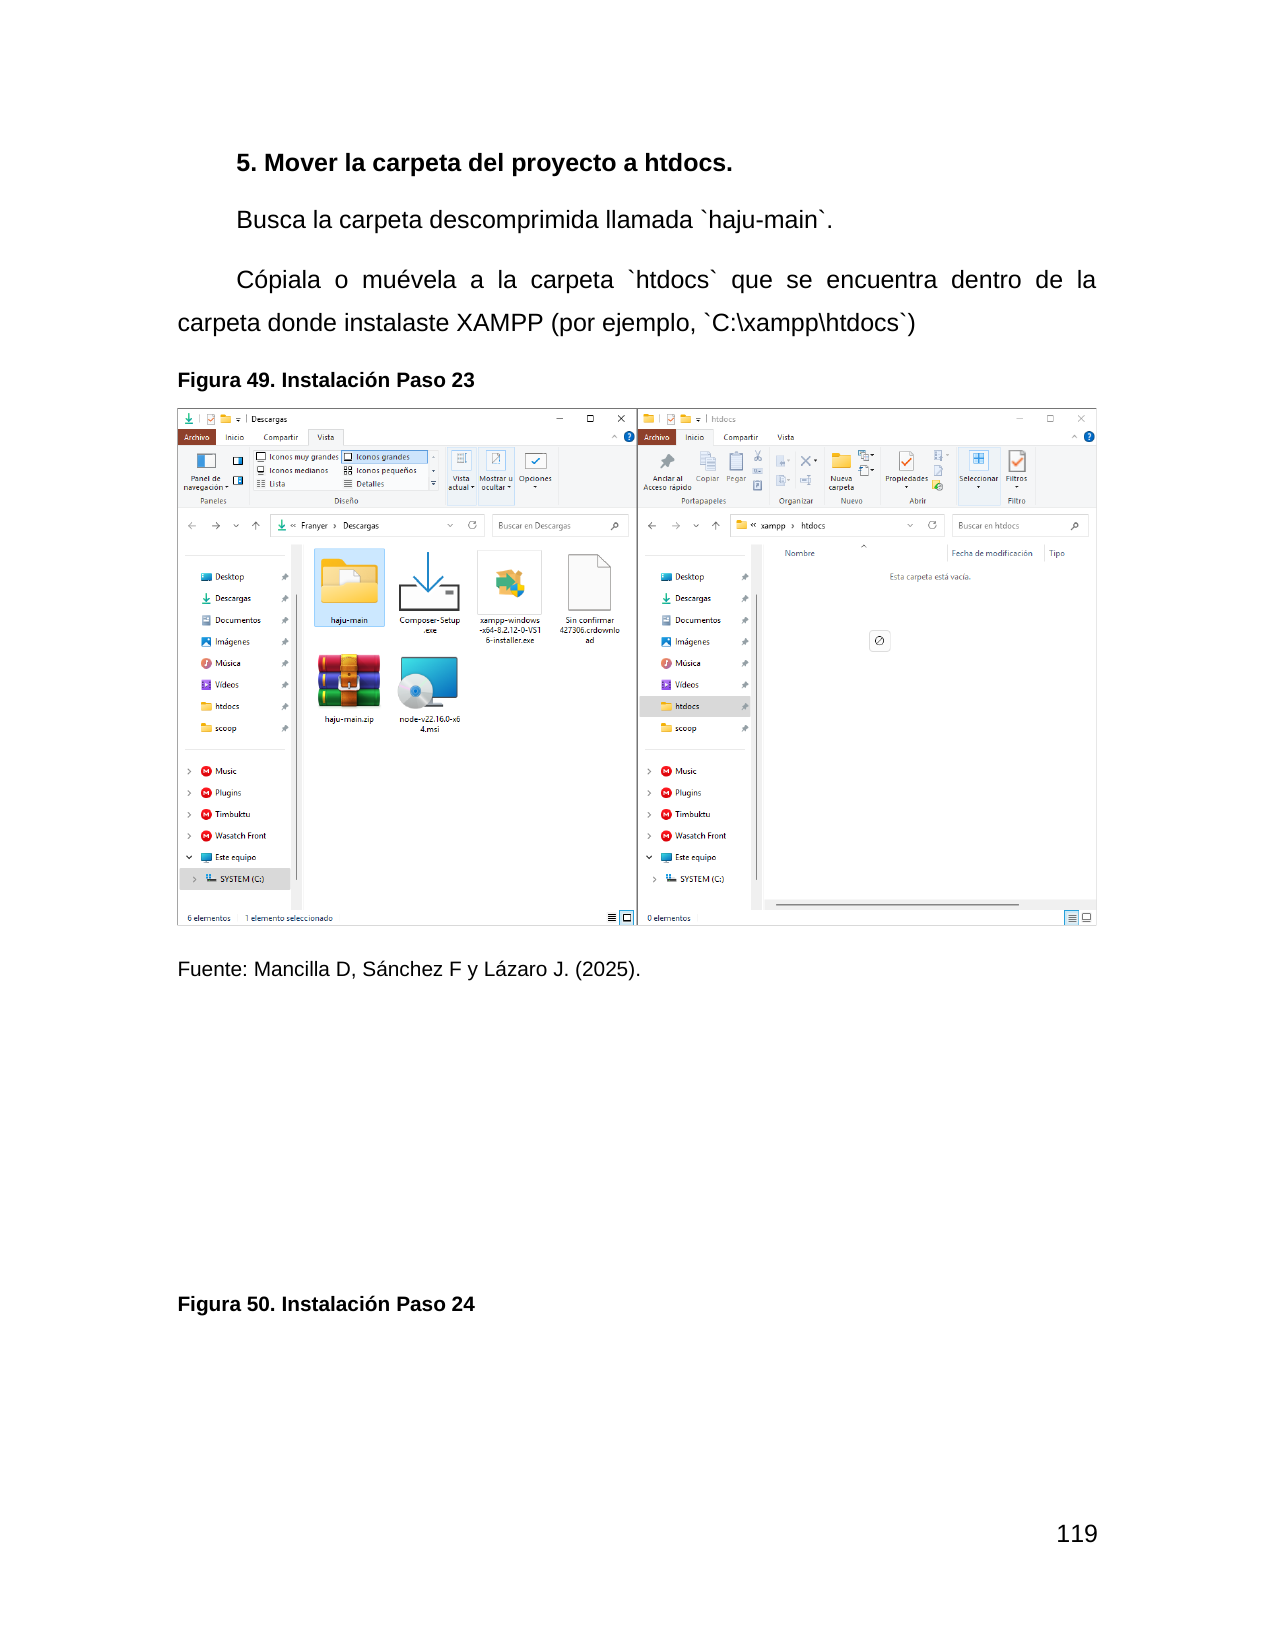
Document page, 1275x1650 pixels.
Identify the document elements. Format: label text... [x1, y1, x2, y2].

subtitle 5. Mover la carpeta del proyecto a htdocs. [236, 148, 1098, 176]
text Figura 49. Instalación Paso 23 [177, 368, 1098, 392]
text Busca la carpeta descomprimida llamada `haju-main`. [236, 205, 1098, 234]
text Fuente: Mancilla D, Sánchez F y Lázaro J. (2025). [177, 956, 1098, 980]
picture [177, 408, 1097, 926]
text Figura 50. Instalación Paso 24 [177, 1292, 1098, 1316]
text Cópiala o muévela a la carpeta `htdocs` que se encuentra dentro de la carpeta donde instalaste XAMPP (por ejemplo, `C:\xampp\htdocs`) [177, 265, 1098, 337]
